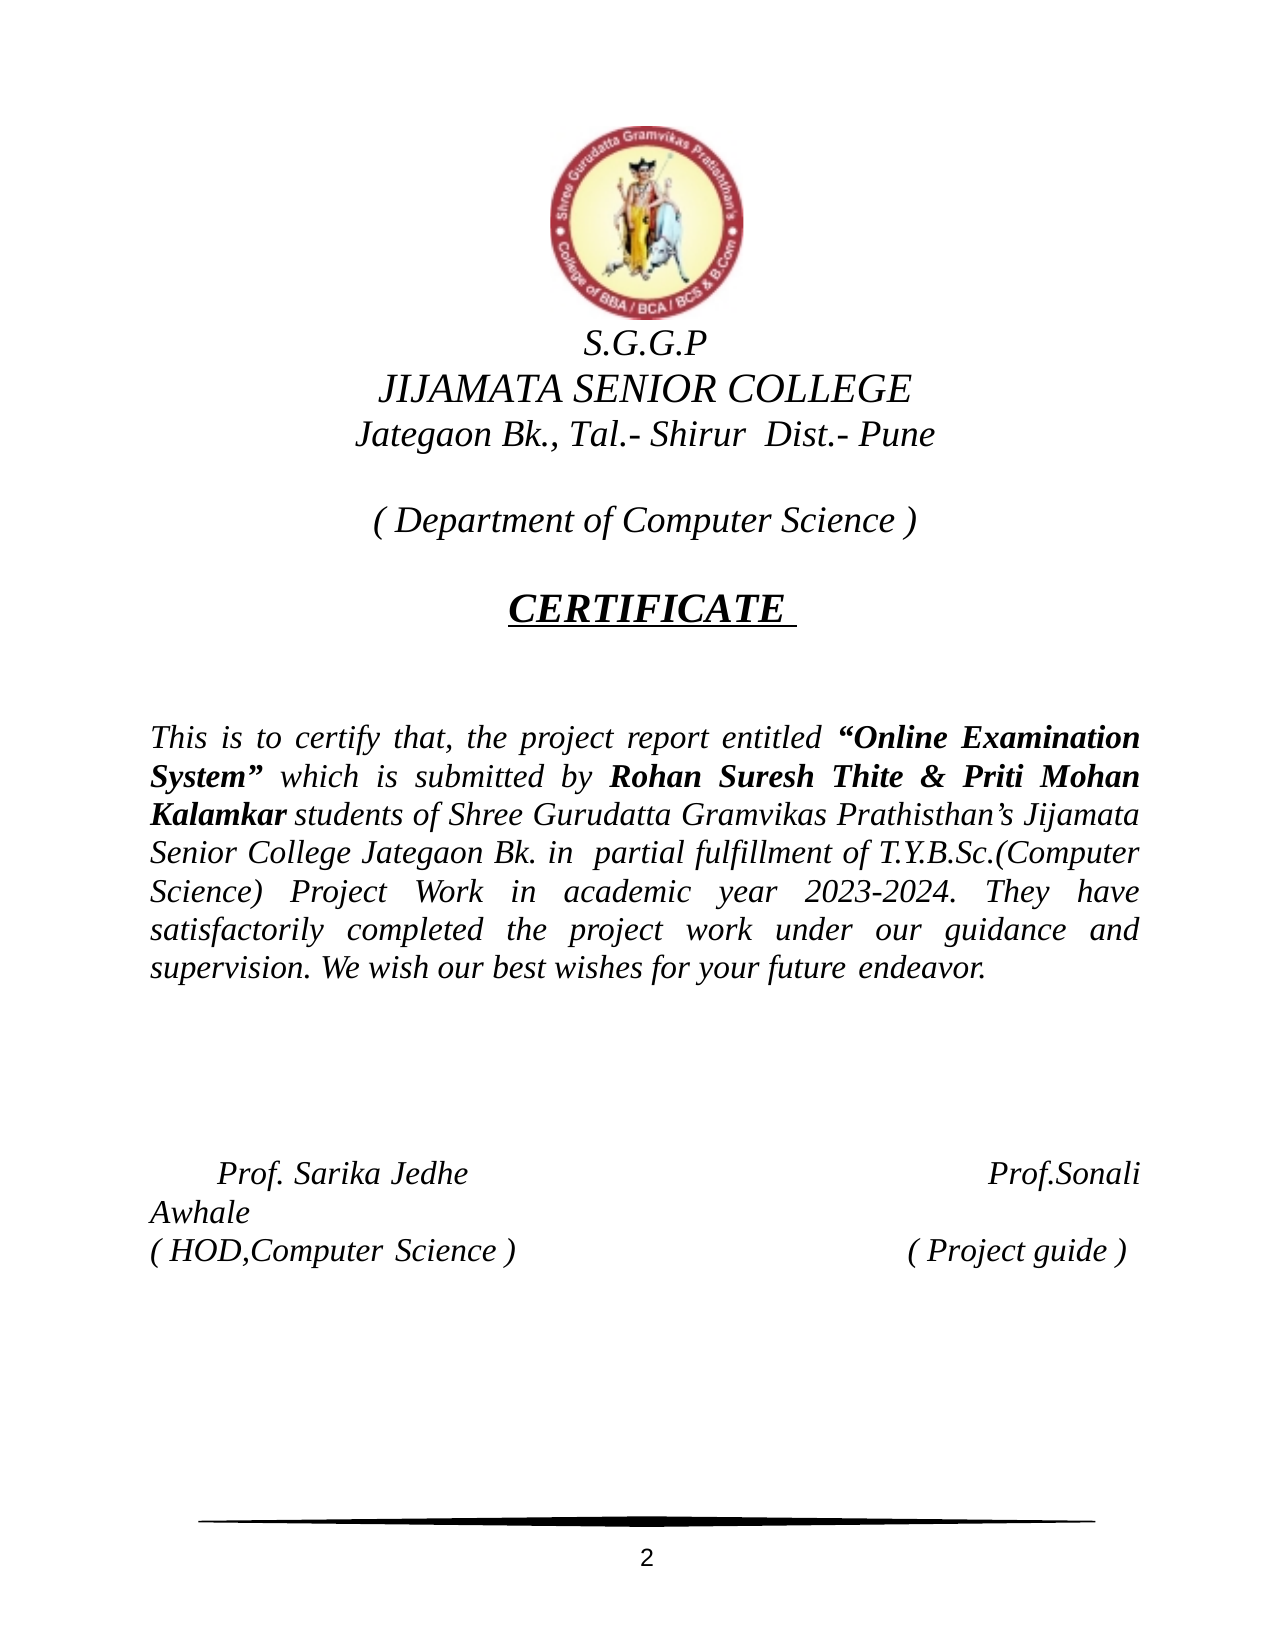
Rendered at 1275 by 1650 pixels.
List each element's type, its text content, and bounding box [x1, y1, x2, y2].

text S.G.G.P [150, 320, 1144, 363]
picture [550, 126, 744, 320]
text This is to certify that, the project report entitled “Online Examination System” which is submitted by Rohan Suresh Thite & Priti Mohan Kalamkar students of Shree Gurudatta Gramvikas Prathisthan’s Jijamata Senior College Jategaon Bk. in partial fulfillment of T.Y.B.Sc.(Computer Science) Project Work in academic year 2023-2024. They have satisfactorily completed the project work under our guidance and supervision. We wish our best wishes for your future endeavor. [150, 718, 1144, 986]
text CERTIFICATE [150, 583, 1144, 631]
text ( HOD,Computer Science ) ( Project guide ) [150, 1230, 1144, 1269]
text ( Department of Computer Science ) [150, 497, 1144, 540]
text Jategaon Bk., Tal.- Shirur Dist.- Pune [150, 411, 1144, 454]
text JIJAMATA SENIOR COLLEGE [150, 363, 1144, 411]
text Prof. Sarika Jedhe Prof.Sonali Awhale [150, 1154, 1144, 1230]
